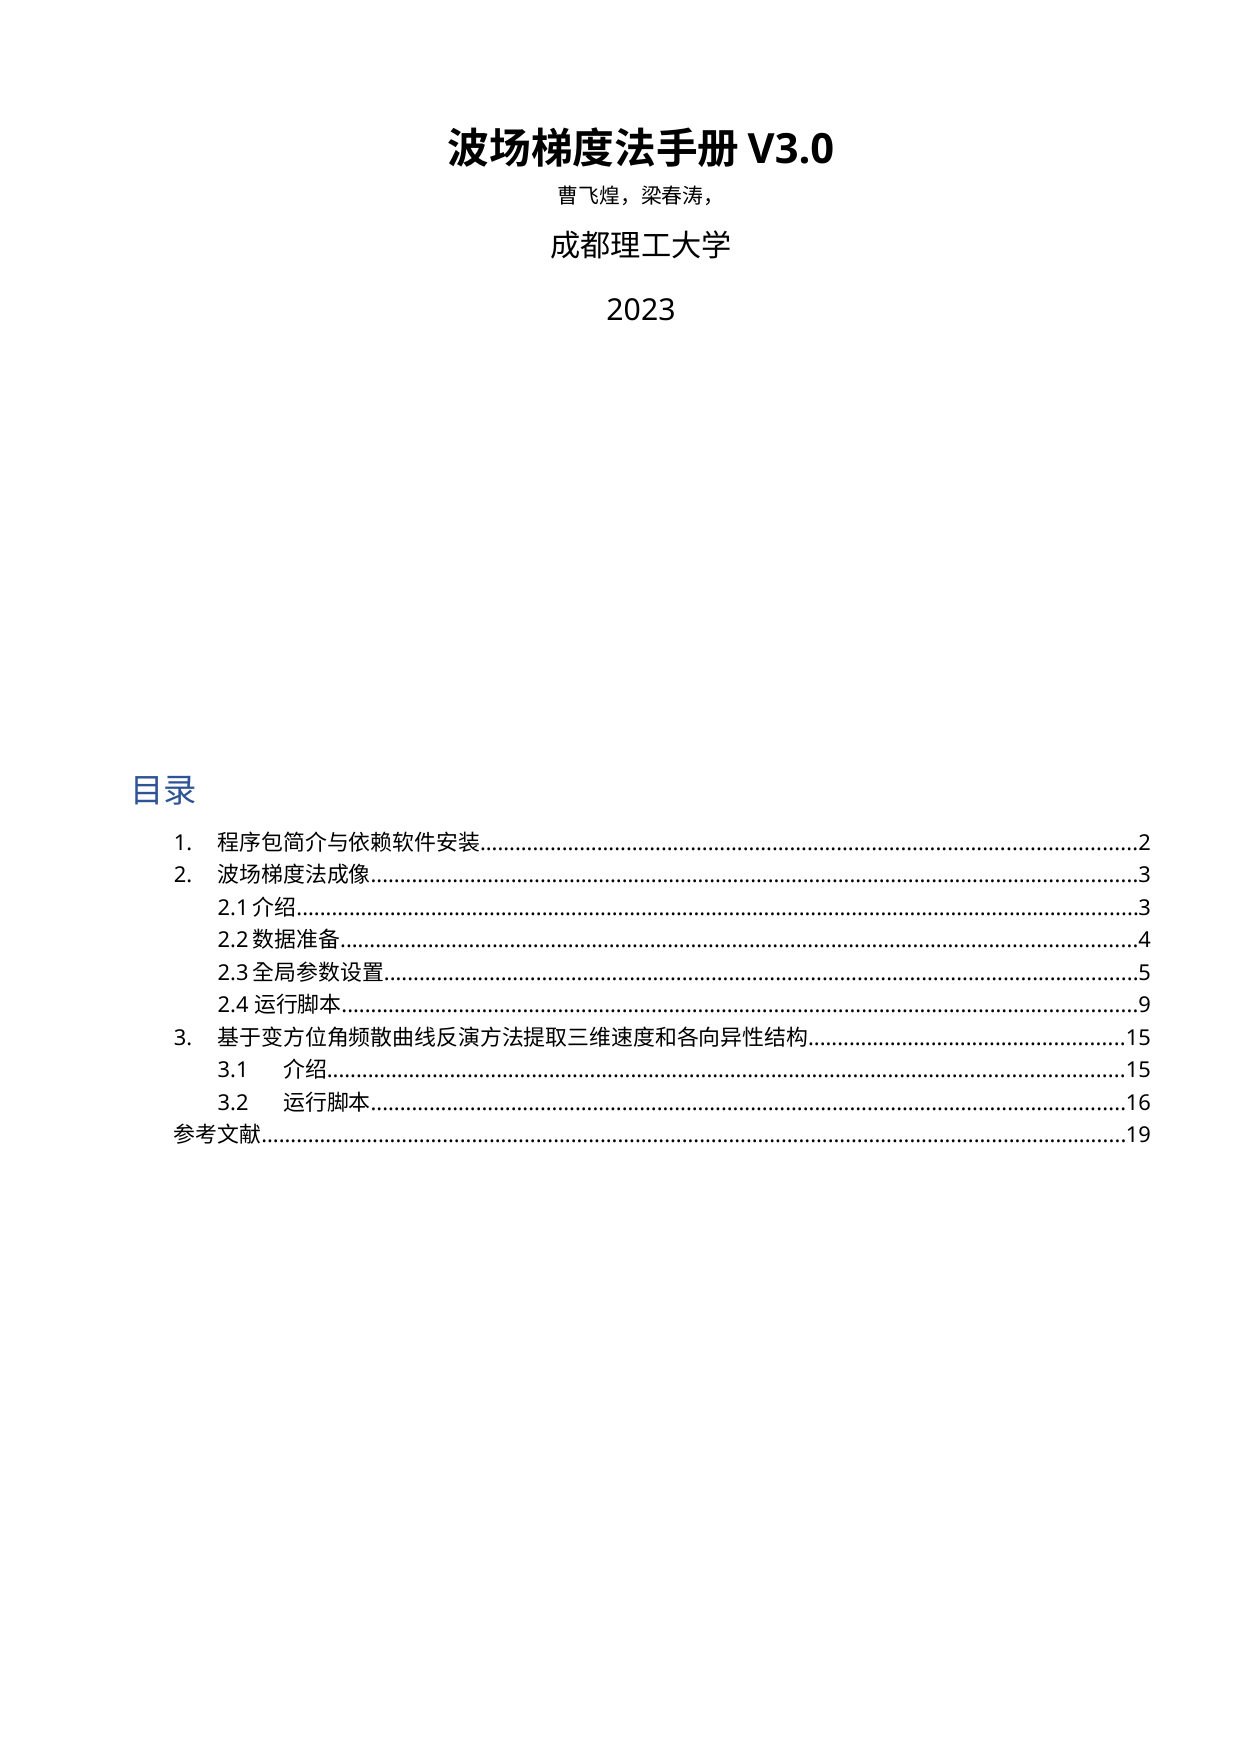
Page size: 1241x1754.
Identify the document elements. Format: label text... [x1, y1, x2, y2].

text 2023 [130, 276, 1152, 341]
text 成都理工大学 [130, 211, 1152, 276]
text 曹飞煌，梁春涛， [130, 178, 1152, 211]
text 波场梯度法手册V3.0 [130, 113, 1152, 178]
